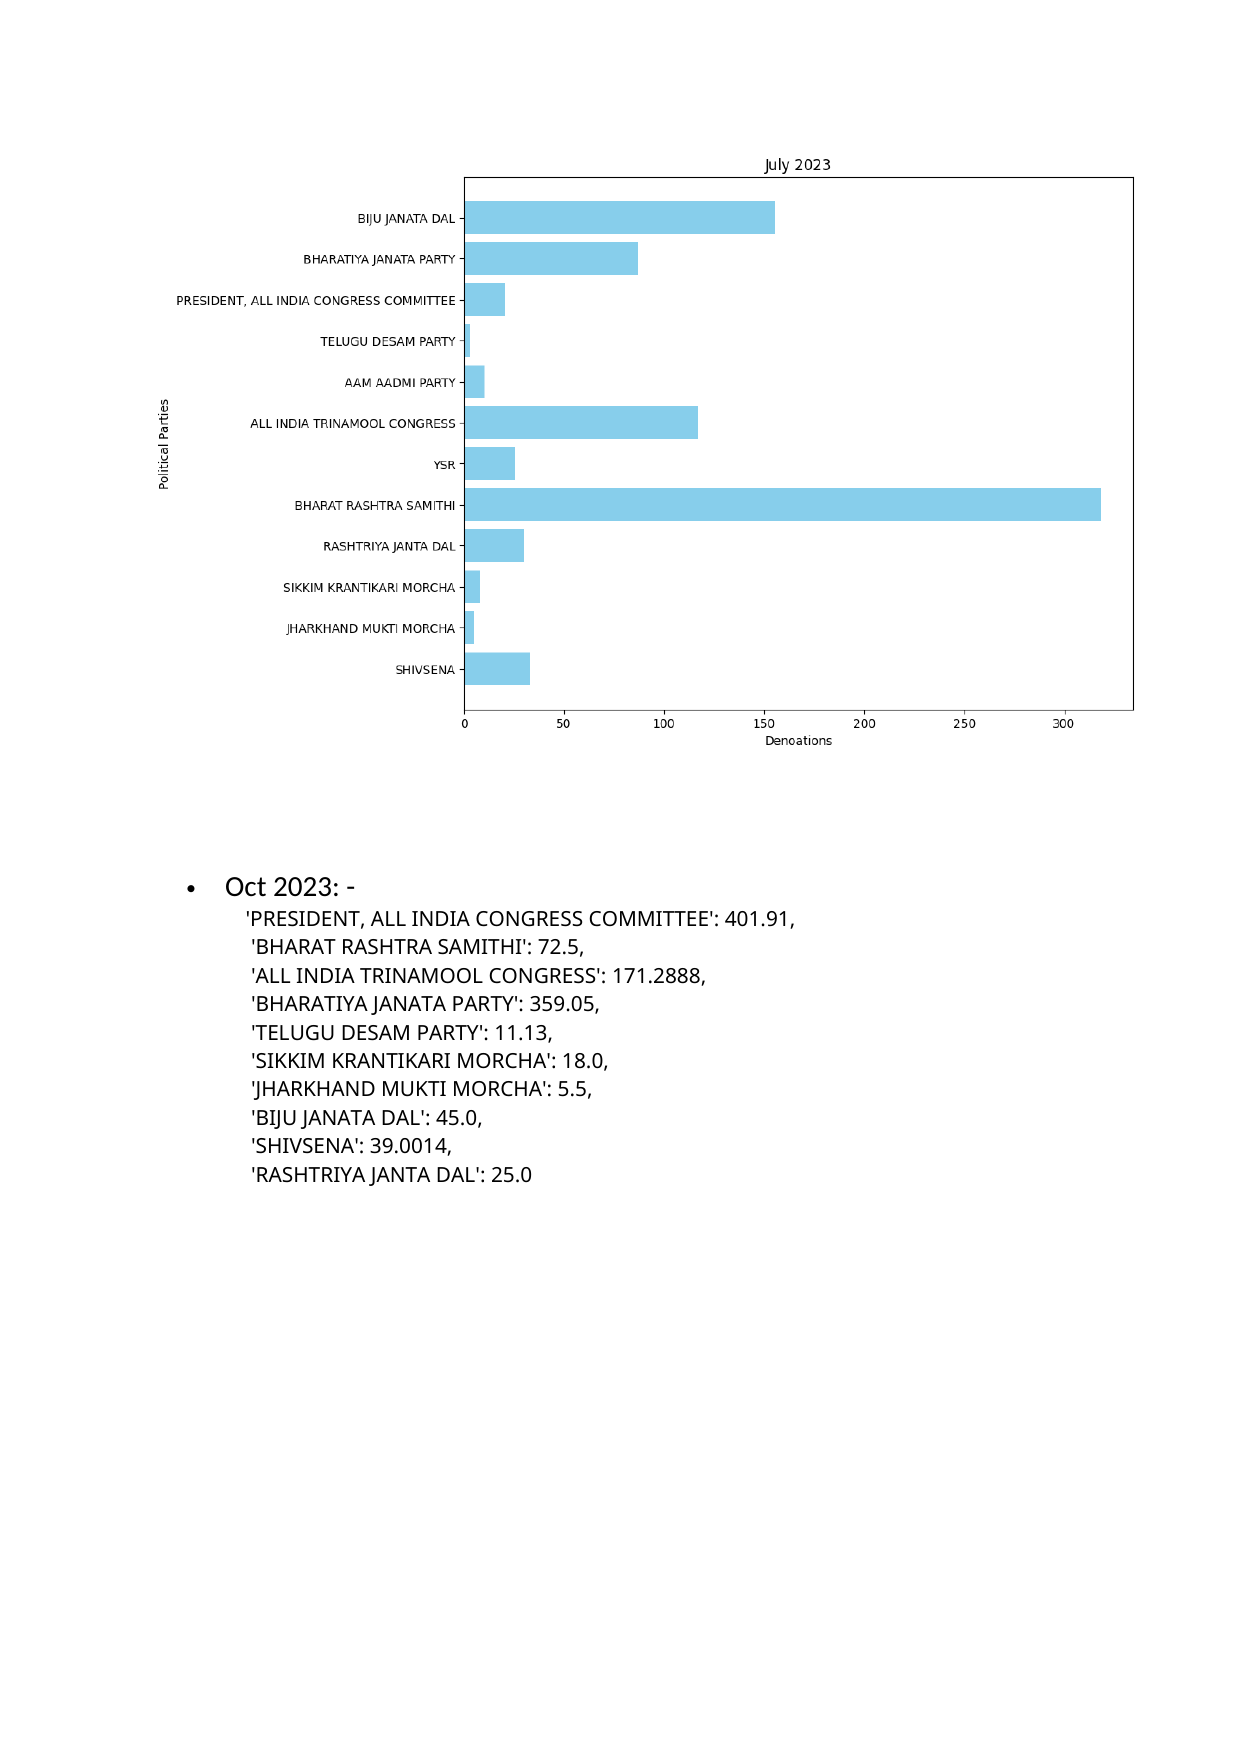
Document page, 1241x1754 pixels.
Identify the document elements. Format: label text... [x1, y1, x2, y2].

text 'PRESIDENT, ALL INDIA CONGRESS COMMITTEE': 401.91, [245, 904, 1090, 932]
text 'SIKKIM KRANTIKARI MORCHA': 18.0, [245, 1046, 1090, 1074]
text 'TELUGU DESAM PARTY': 11.13, [245, 1018, 1090, 1046]
text 'BHARATIYA JANATA PARTY': 359.05, [245, 989, 1090, 1018]
text 'BIJU JANATA DAL': 45.0, [245, 1103, 1090, 1131]
text 'SHIVSENA': 39.0014, [245, 1131, 1090, 1160]
text 'RASHTRIYA JANTA DAL': 25.0 [245, 1160, 1090, 1188]
text 'BHARAT RASHTRA SAMITHI': 72.5, [245, 932, 1090, 961]
text 'ALL INDIA TRINAMOOL CONGRESS': 171.2888, [245, 961, 1090, 989]
text 'JHARKHAND MUKTI MORCHA': 5.5, [245, 1074, 1090, 1103]
picture [150, 150, 1140, 755]
list Oct 2023: - [187, 868, 1090, 904]
